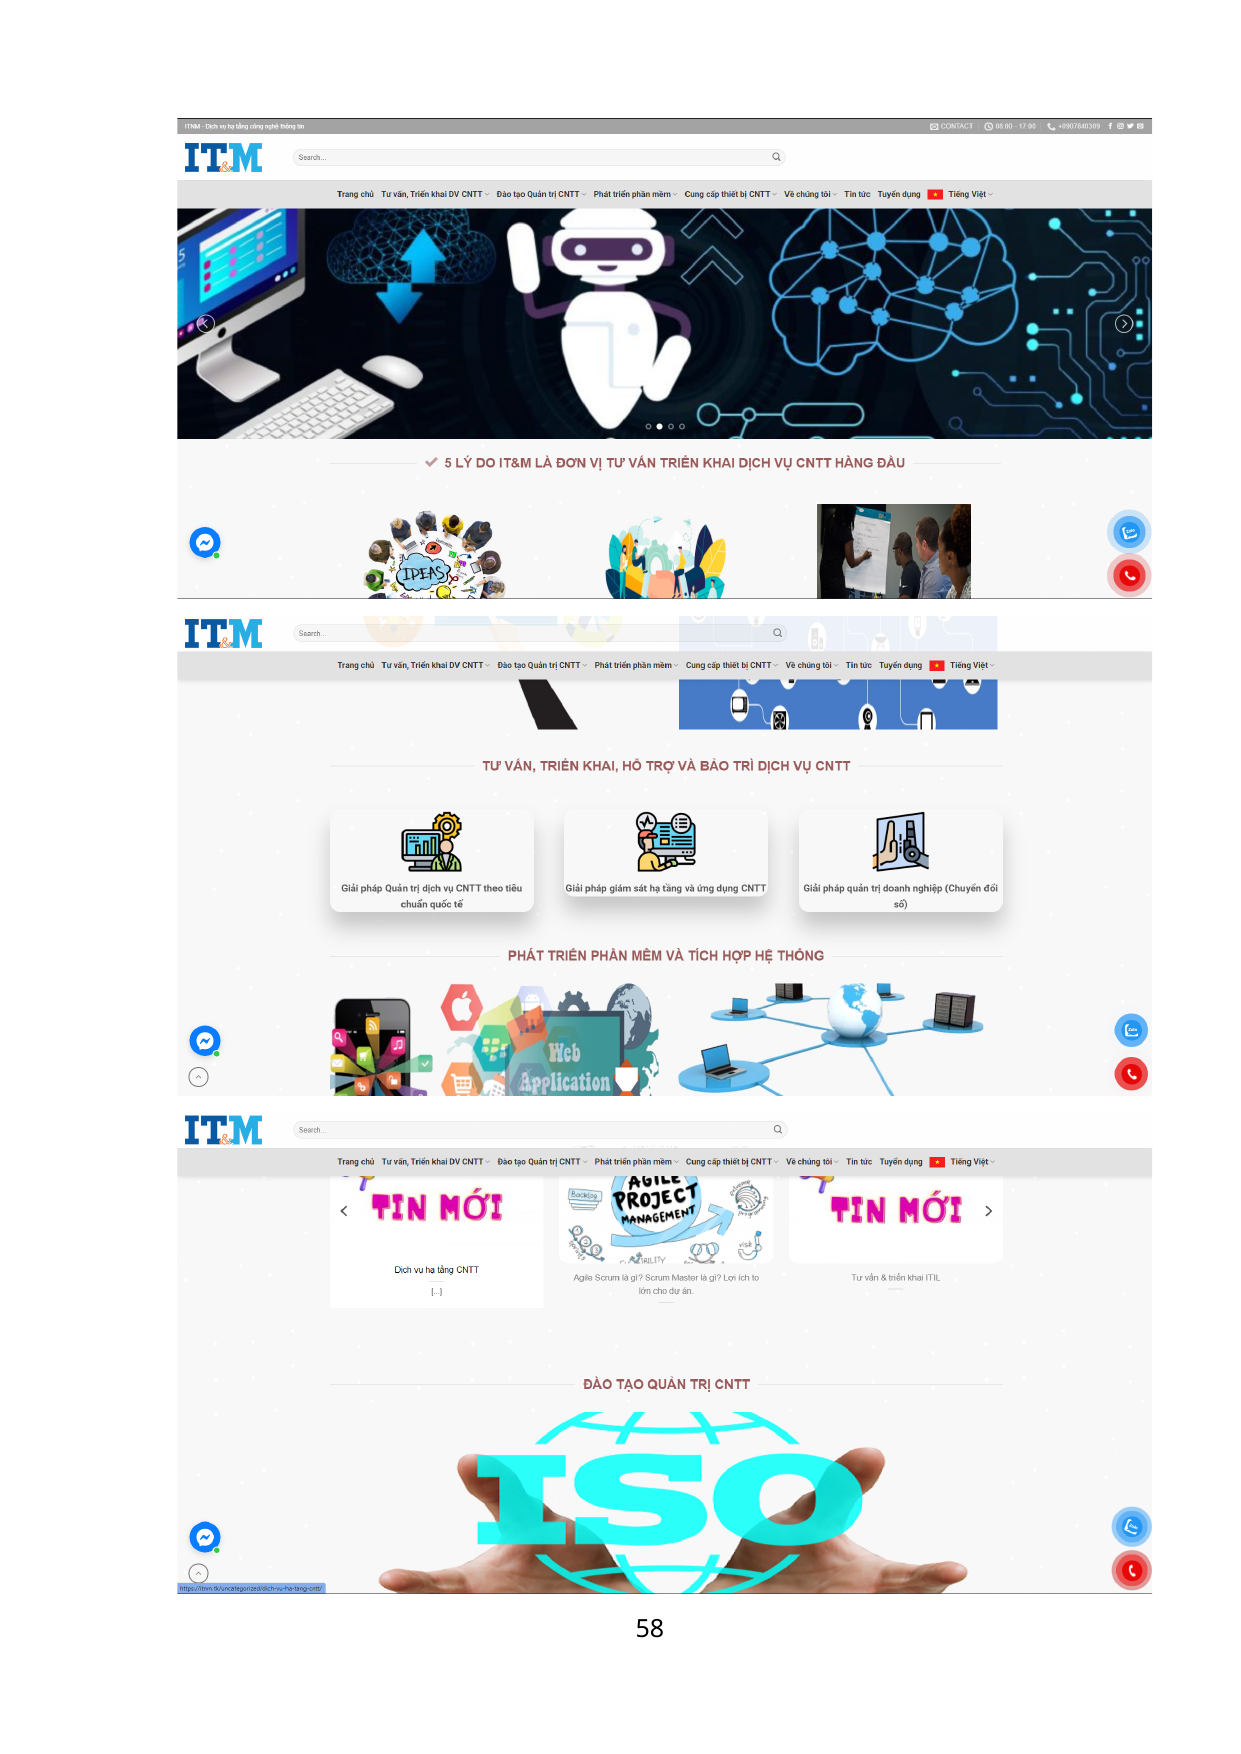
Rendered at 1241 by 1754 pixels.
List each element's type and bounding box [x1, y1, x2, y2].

picture [177, 616, 1153, 1096]
picture [177, 118, 1153, 599]
picture [177, 1112, 1153, 1594]
